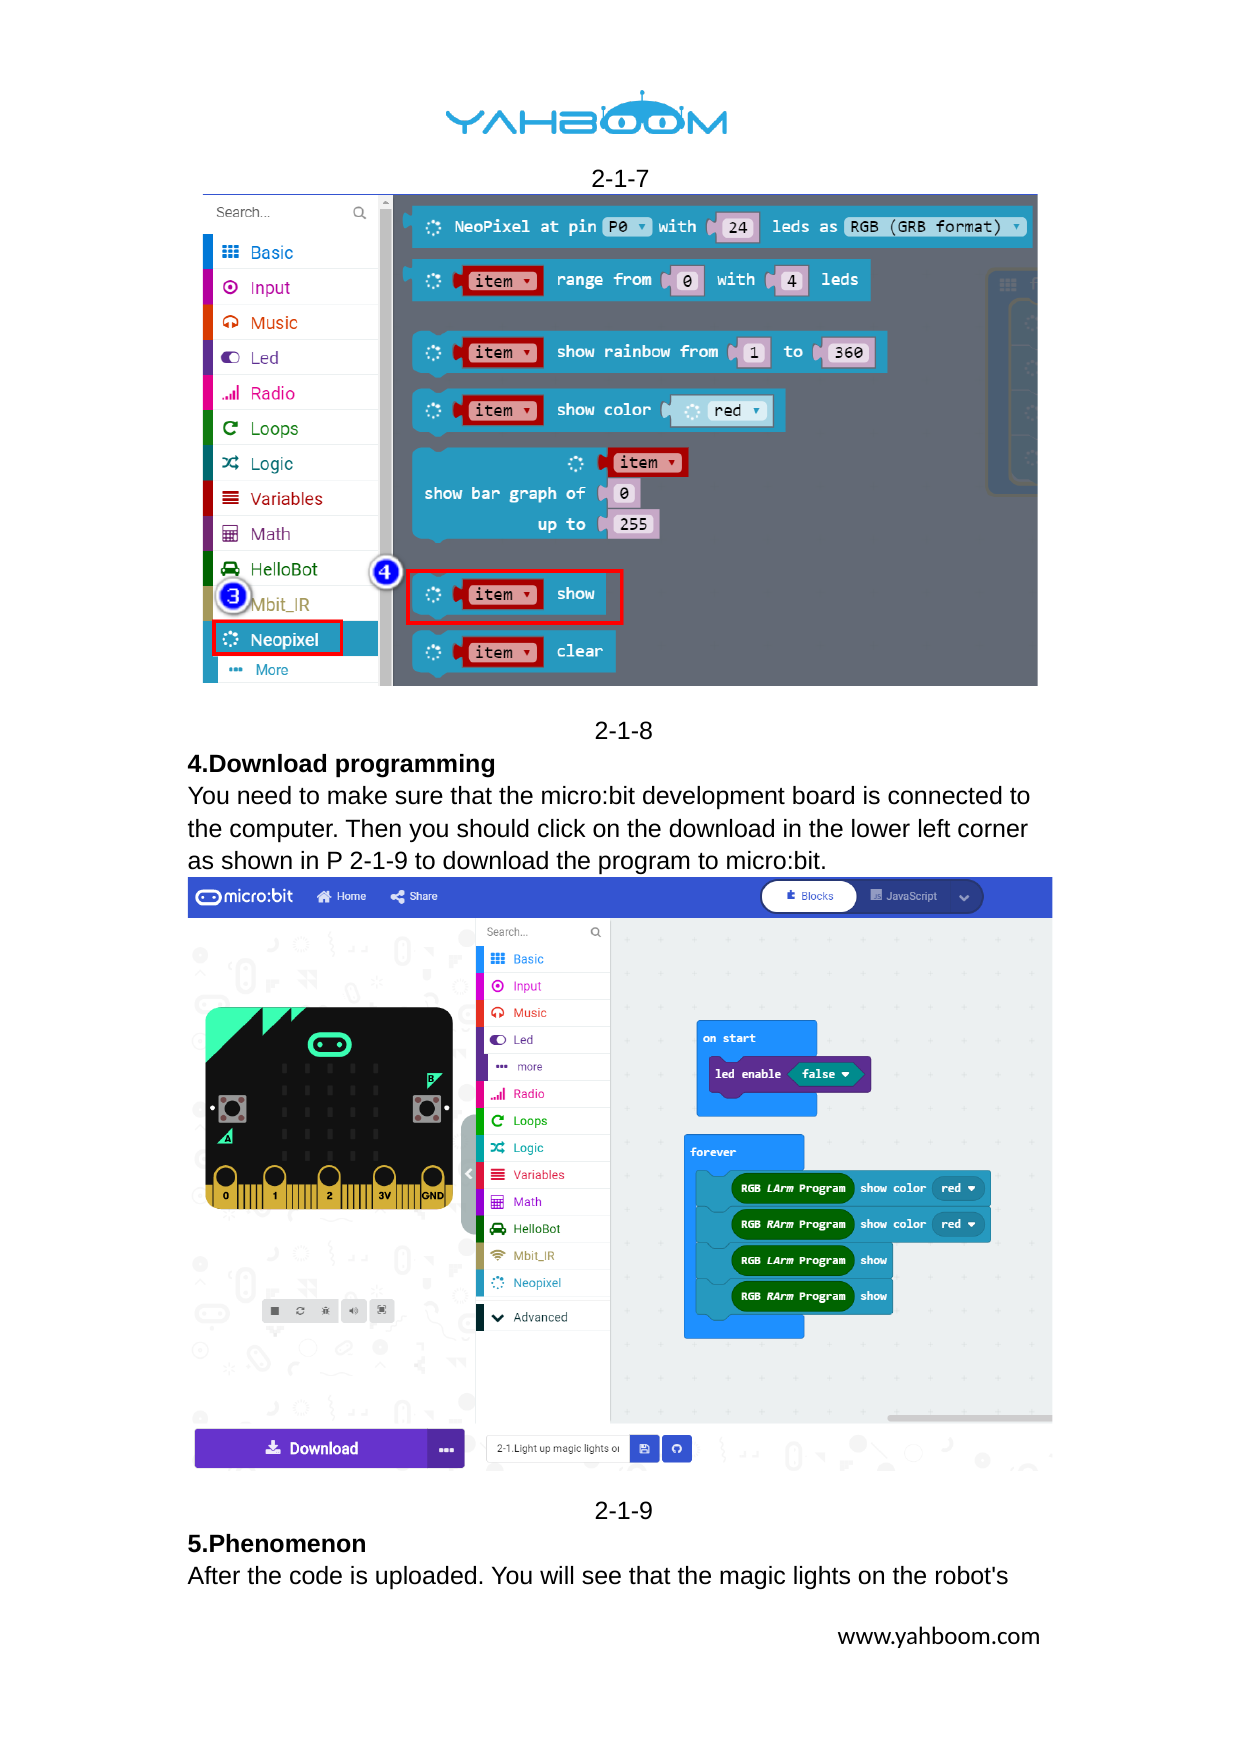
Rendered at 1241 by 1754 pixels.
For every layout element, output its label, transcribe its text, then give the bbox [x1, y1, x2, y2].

text 4.Download programming [187, 747, 1053, 779]
picture [187, 877, 1053, 1471]
text 2-1-8 [187, 714, 1053, 747]
text 2-1-9 [187, 1494, 1053, 1527]
text 5.Phenomenon [187, 1527, 1053, 1559]
text You need to make sure that the micro:bit development board is connected to the computer. Then you should click on the download in the lower left corner as shown in P 2-1-9 to download the program to micro:bit. [187, 779, 1053, 877]
picture [202, 194, 1038, 686]
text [187, 1559, 1053, 1592]
picture [446, 90, 727, 134]
text 2-1-7 [187, 162, 1053, 194]
